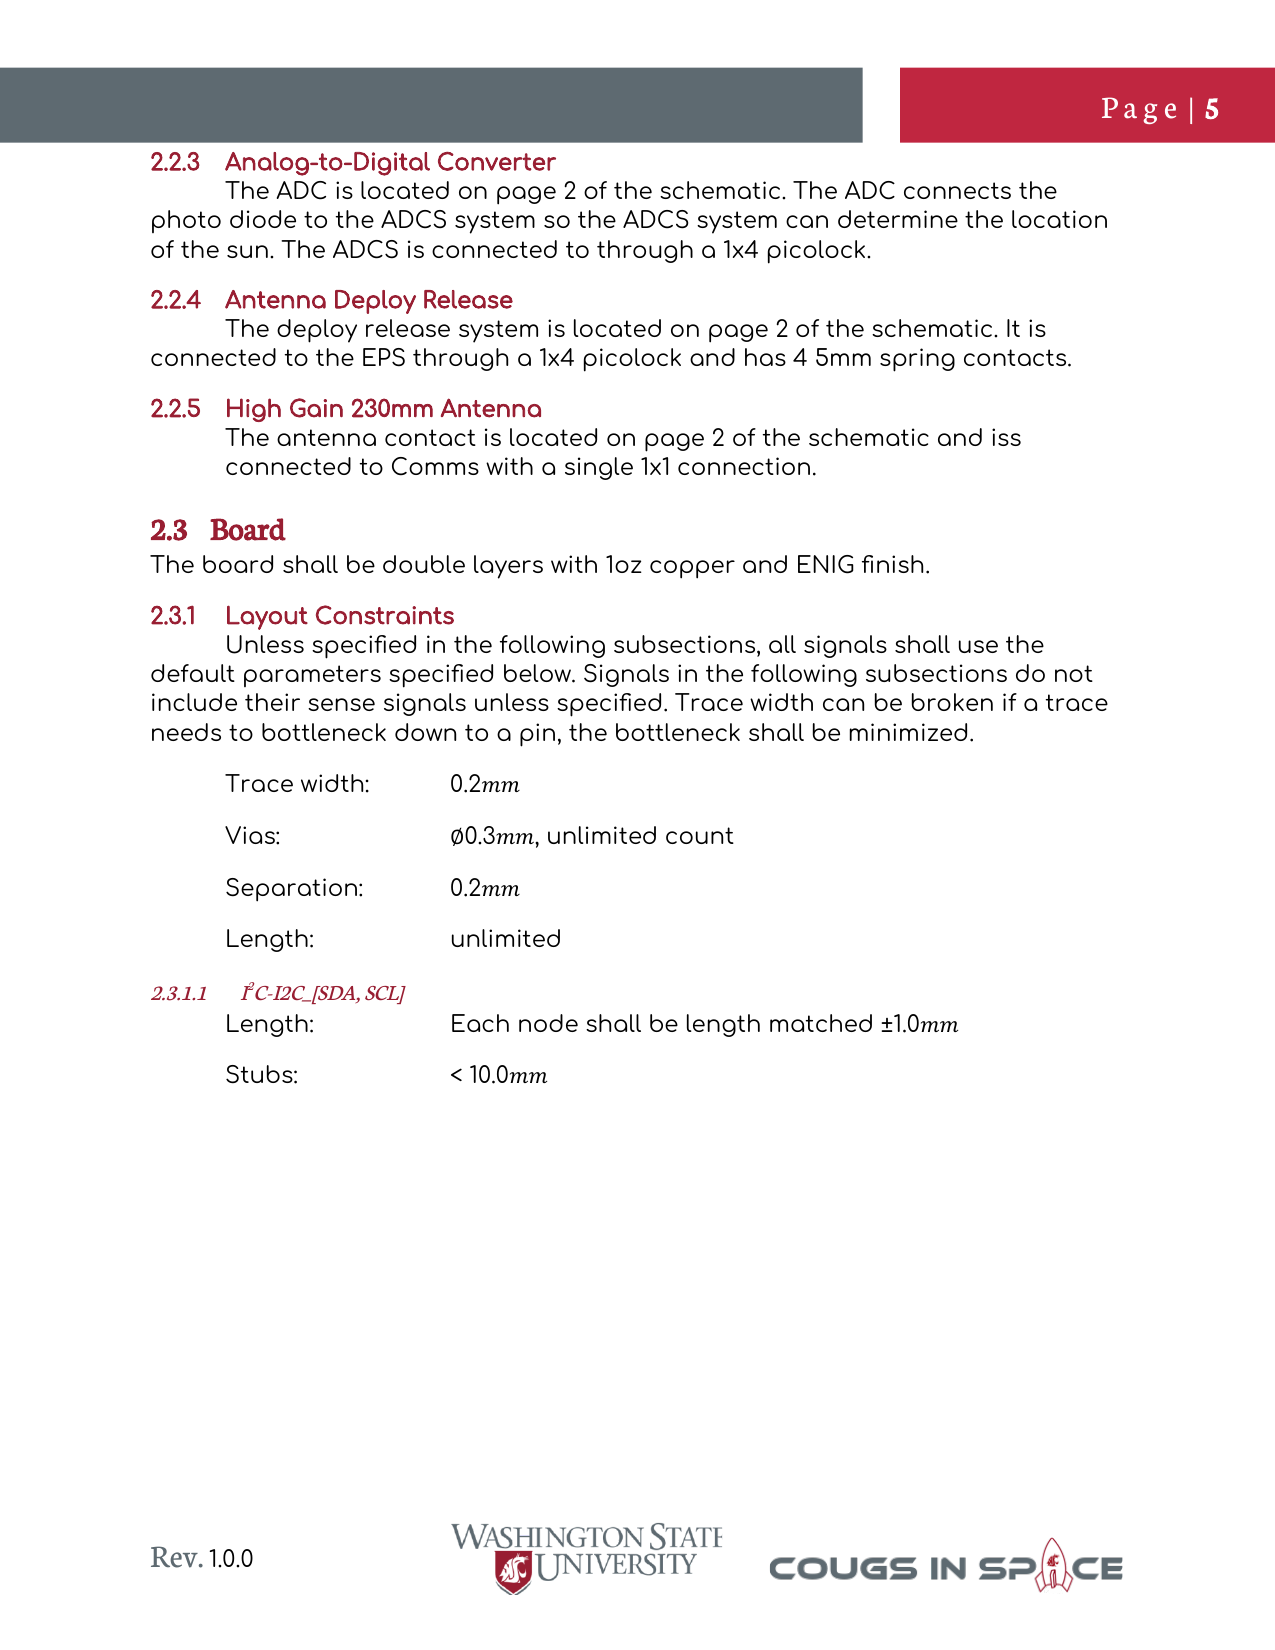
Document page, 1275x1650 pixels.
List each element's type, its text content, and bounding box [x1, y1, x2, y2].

text The antenna contact is located on page 2 of the schematic and iss connected to Comms with a single 1x1 connection. [225, 426, 1125, 481]
text Vias: ∅0.3𝑚𝑚, unlimited count [150, 823, 1125, 850]
picture [769, 1537, 1123, 1594]
subtitle Analog-to-Digital Converter [150, 150, 1125, 176]
text Trace width: 0.2𝑚𝑚 [150, 771, 1125, 798]
text The ADC is located on page 2 of the schematic. The ADC connects the photo diode to the ADCS system so the ADCS system can determine the location of the sun. The ADCS is connected to through a 1x4 picolock. [150, 179, 1125, 263]
text Unless specified in the following subsections, all signals shall use the default parameters specified below. Signals in the following subsections do not include their sense signals unless specified. Trace width can be broken if a trace needs to bottleneck down to a pin, the bottleneck shall be minimized. [150, 633, 1125, 746]
text The board shall be double layers with 1oz copper and ENIG finish. [150, 554, 1125, 579]
text Stubs: < 10.0𝑚𝑚 [225, 1062, 1125, 1089]
subtitle High Gain 230mm Antenna [150, 397, 1125, 422]
picture [450, 1522, 723, 1595]
text The deploy release system is located on page 2 of the schematic. It is connected to the EPS through a 1x4 picolock and has 4 5mm spring contacts. [150, 317, 1125, 372]
text Length: Each node shall be length matched ±1.0𝑚𝑚 [225, 1010, 1125, 1037]
text Separation: 0.2𝑚𝑚 [150, 875, 1125, 902]
subtitle Antenna Deploy Release [150, 288, 1125, 313]
text Length: unlimited [150, 927, 1125, 952]
subtitle Layout Constraints [150, 604, 1125, 629]
subtitle Board [150, 505, 1125, 547]
subtitle I2C-I2C_[SDA, SCL] [150, 977, 1125, 1006]
